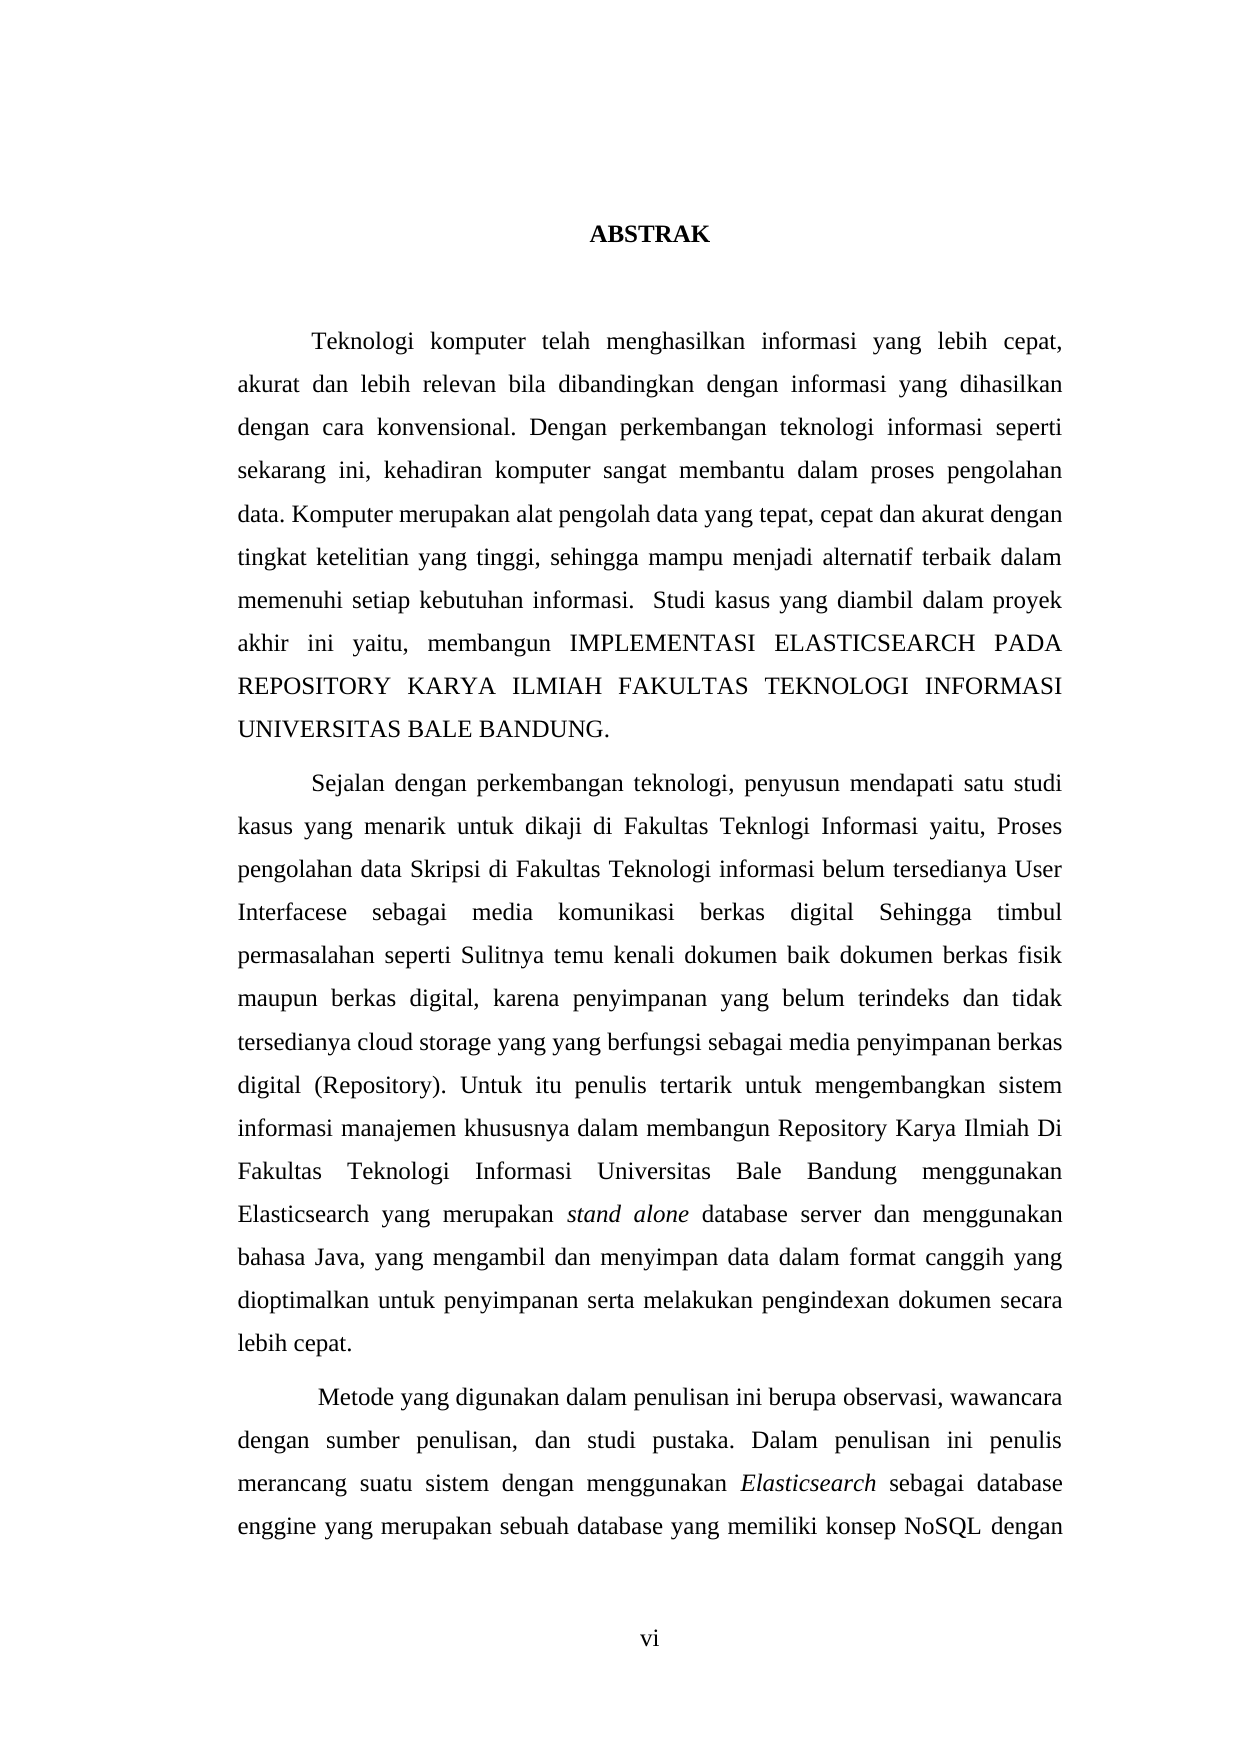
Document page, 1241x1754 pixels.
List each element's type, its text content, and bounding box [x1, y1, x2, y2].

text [237, 1382, 1063, 1540]
subtitle ABSTRAK [236, 219, 1063, 247]
text Sejalan dengan perkembangan teknologi, penyusun mendapati satu studi kasus yang menarik untuk dikaji di Fakultas Teknlogi Informasi yaitu, Proses pengolahan data Skripsi di Fakultas Teknologi informasi belum tersedianya User Interfacese sebagai media komunikasi berkas digital Sehingga timbul permasalahan seperti Sulitnya temu kenali dokumen baik dokumen berkas fisik maupun berkas digital, karena penyimpanan yang belum terindeks dan tidak tersedianya cloud storage yang yang berfungsi sebagai media penyimpanan berkas digital (Repository). Untuk itu penulis tertarik untuk mengembangkan sistem informasi manajemen khususnya dalam membangun Repository Karya Ilmiah Di Fakultas Teknologi Informasi Universitas Bale Bandung menggunakan Elasticsearch yang merupakan stand alone database server dan menggunakan bahasa Java, yang mengambil dan menyimpan data dalam format canggih yang dioptimalkan untuk penyimpanan serta melakukan pengindexan dokumen secara lebih cepat. [237, 768, 1063, 1357]
text Teknologi komputer telah menghasilkan informasi yang lebih cepat, akurat dan lebih relevan bila dibandingkan dengan informasi yang dihasilkan dengan cara konvensional. Dengan perkembangan teknologi informasi seperti sekarang ini, kehadiran komputer sangat membantu dalam proses pengolahan data. Komputer merupakan alat pengolah data yang tepat, cepat dan akurat dengan tingkat ketelitian yang tinggi, sehingga mampu menjadi alternatif terbaik dalam memenuhi setiap kebutuhan informasi. Studi kasus yang diambil dalam proyek akhir ini yaitu, membangun IMPLEMENTASI ELASTICSEARCH PADA REPOSITORY KARYA ILMIAH FAKULTAS TEKNOLOGI INFORMASI UNIVERSITAS BALE BANDUNG. [237, 326, 1063, 743]
